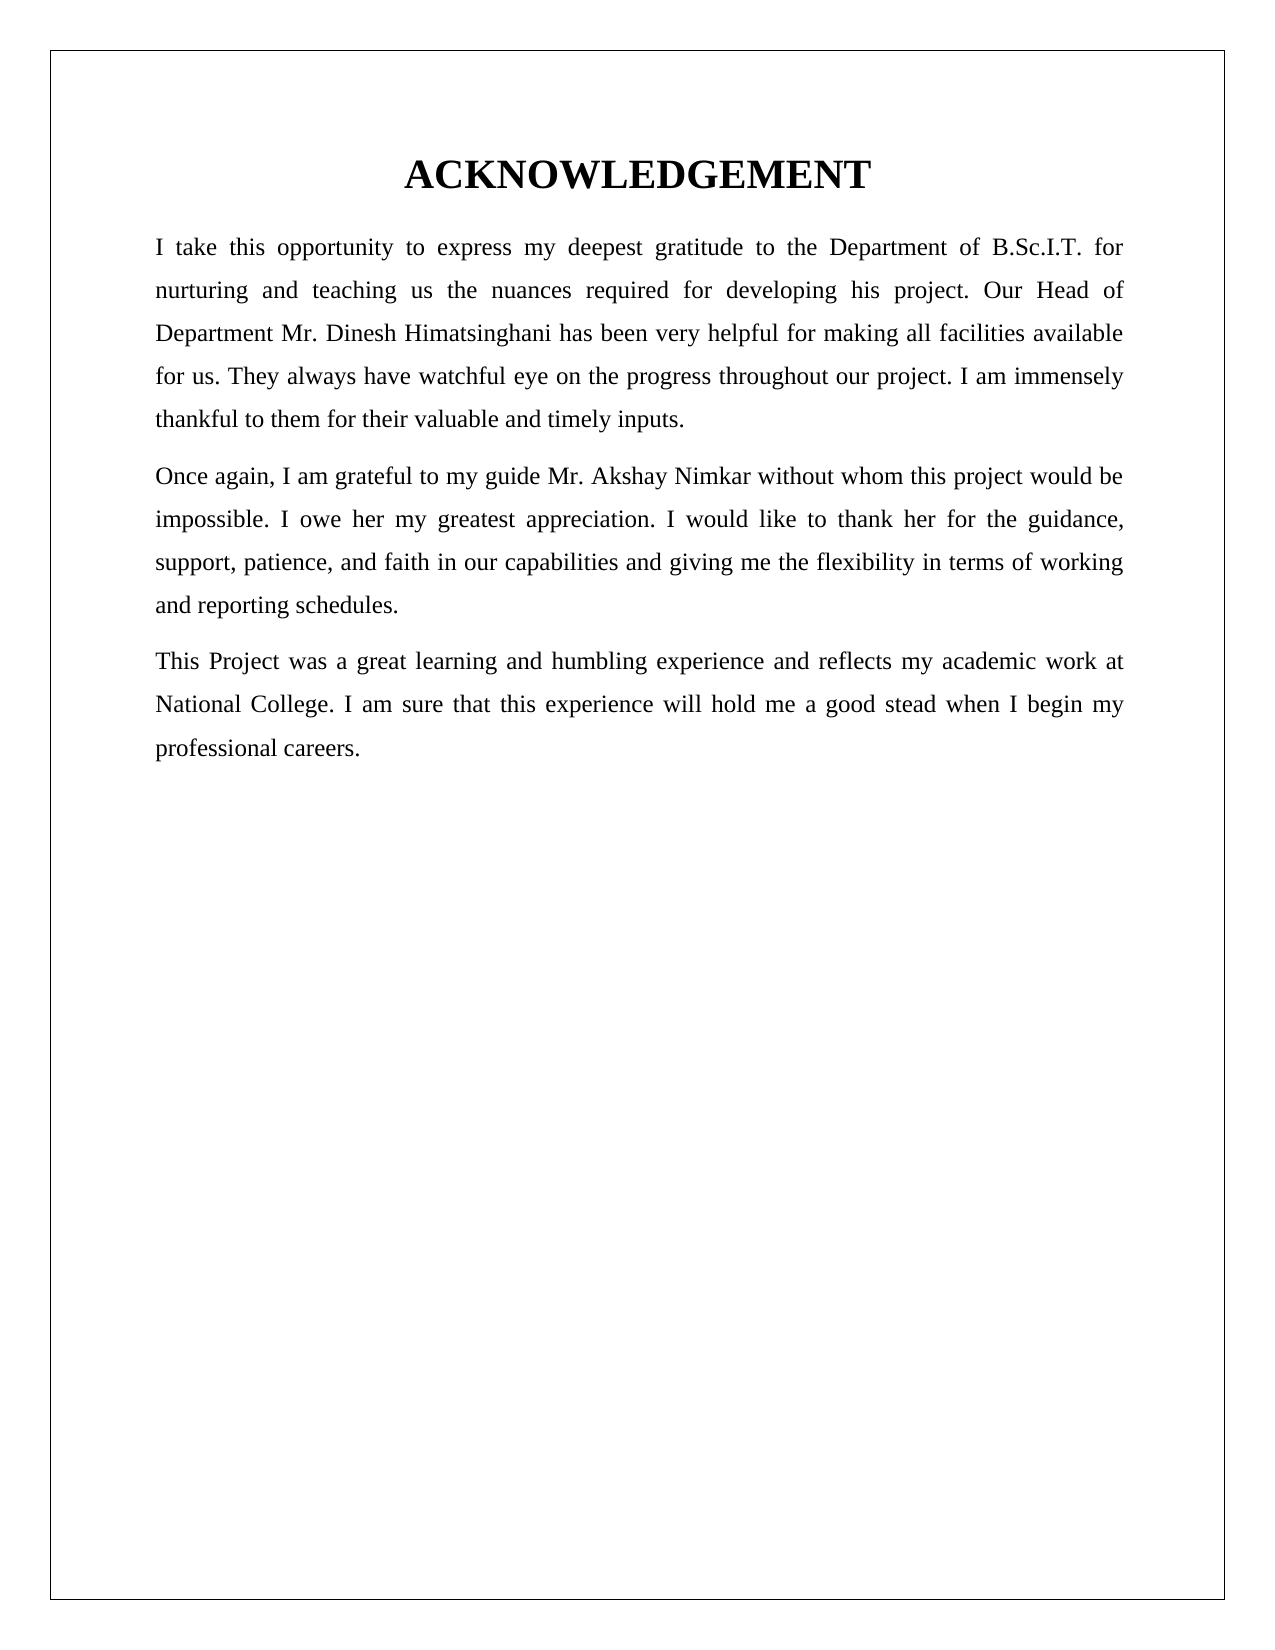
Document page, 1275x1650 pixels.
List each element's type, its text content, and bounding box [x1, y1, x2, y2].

subtitle ACKNOWLEDGEMENT [404, 150, 1125, 198]
text This Project was a great learning and humbling experience and reflects my academic work at National College. I am sure that this experience will hold me a good stead when I begin my professional careers. [155, 646, 1125, 761]
text Once again, I am grateful to my guide Mr. Akshay Nimkar without whom this project would be impossible. I owe her my greatest appreciation. I would like to thank her for the guidance, support, patience, and faith in our capabilities and giving me the flexibility in terms of working and reporting schedules. [155, 461, 1125, 619]
text I take this opportunity to express my deepest gratitude to the Department of B.Sc.I.T. for nurturing and teaching us the nuances required for developing his project. Our Head of Department Mr. Dinesh Himatsinghani has been very helpful for making all facilities available for us. They always have watchful eye on the progress throughout our project. I am immensely thankful to them for their valuable and timely inputs. [155, 232, 1125, 433]
